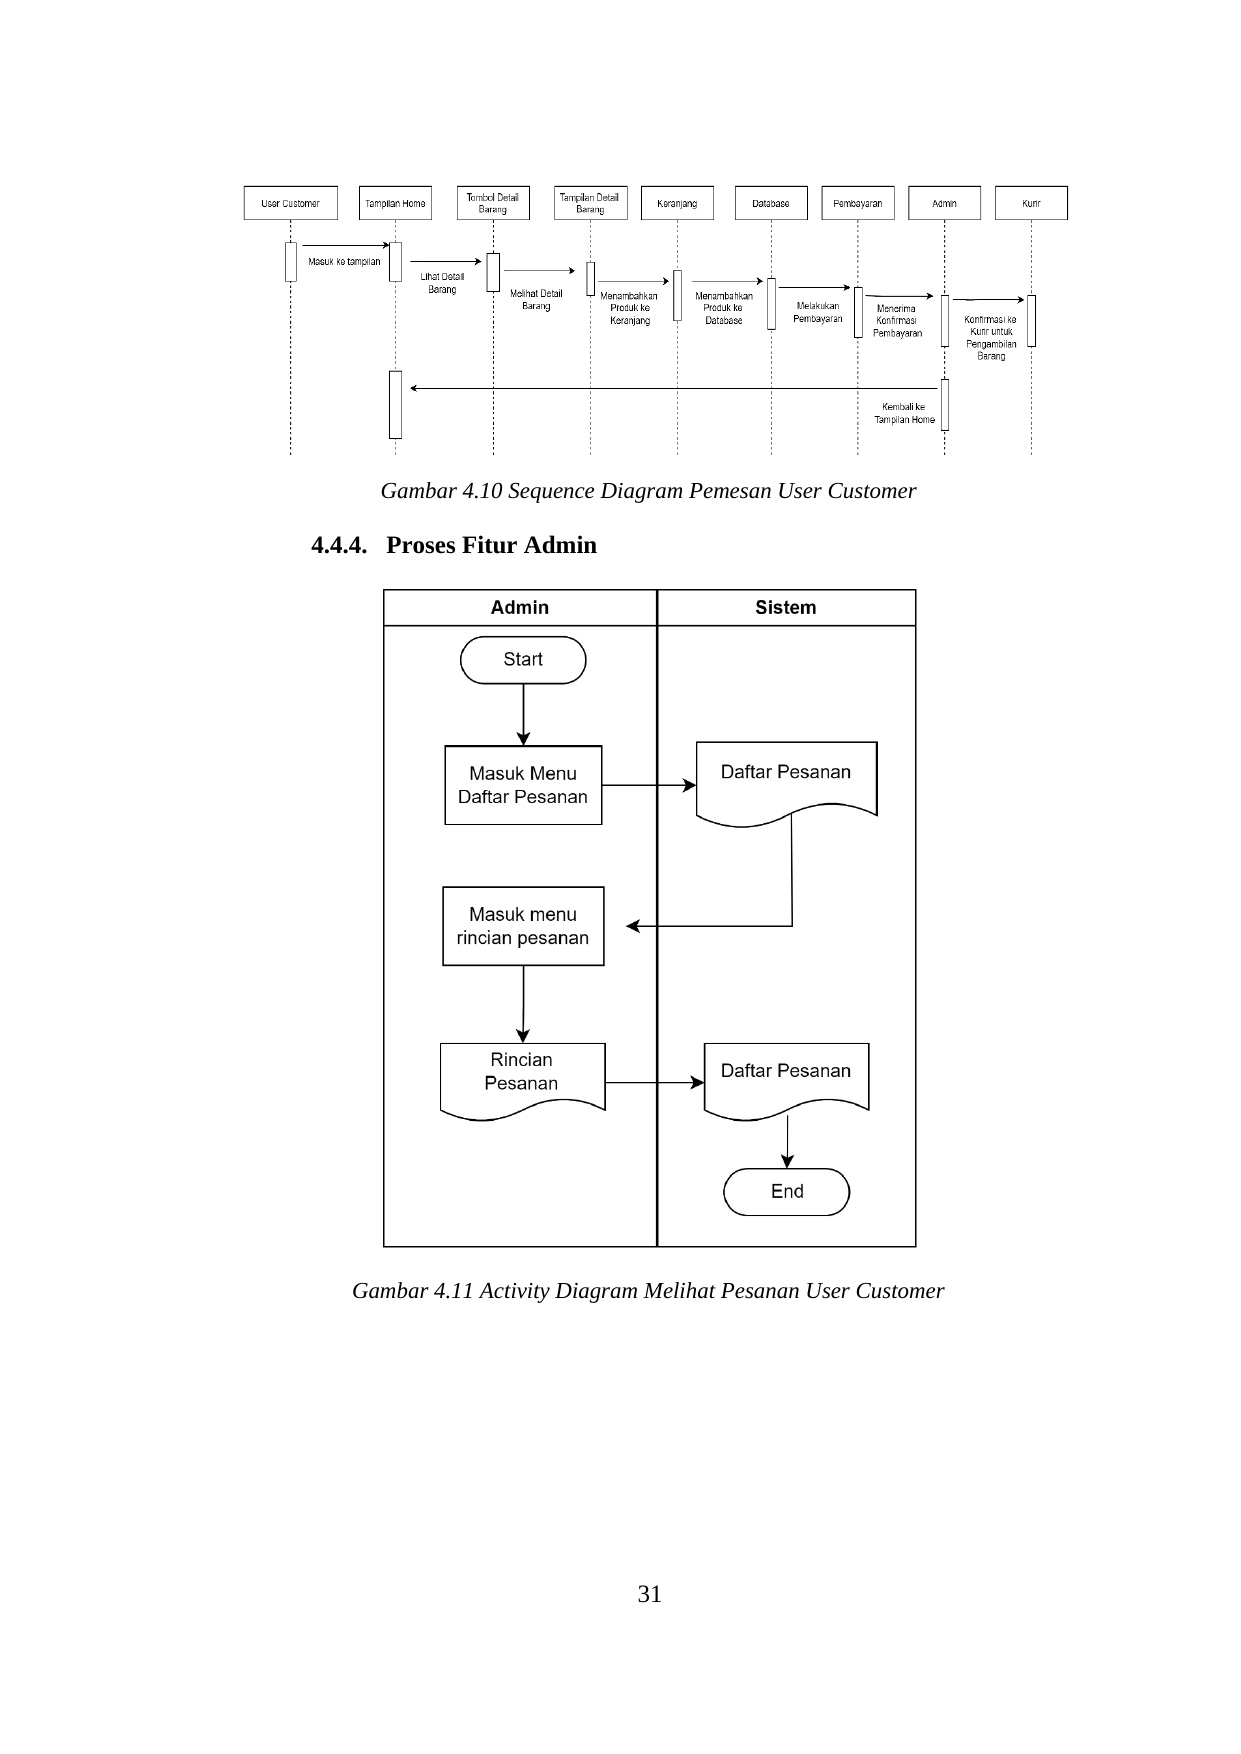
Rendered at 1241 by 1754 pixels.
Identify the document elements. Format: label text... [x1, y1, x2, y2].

text Gambar 4.11 Activity Diagram Melihat Pesanan User Customer [236, 1277, 1063, 1304]
picture [236, 177, 1075, 464]
text Gambar 4.10 Sequence Diagram Pemesan User Customer [236, 477, 1063, 504]
subtitle Proses Fitur Admin [311, 530, 1063, 559]
picture [367, 573, 932, 1263]
